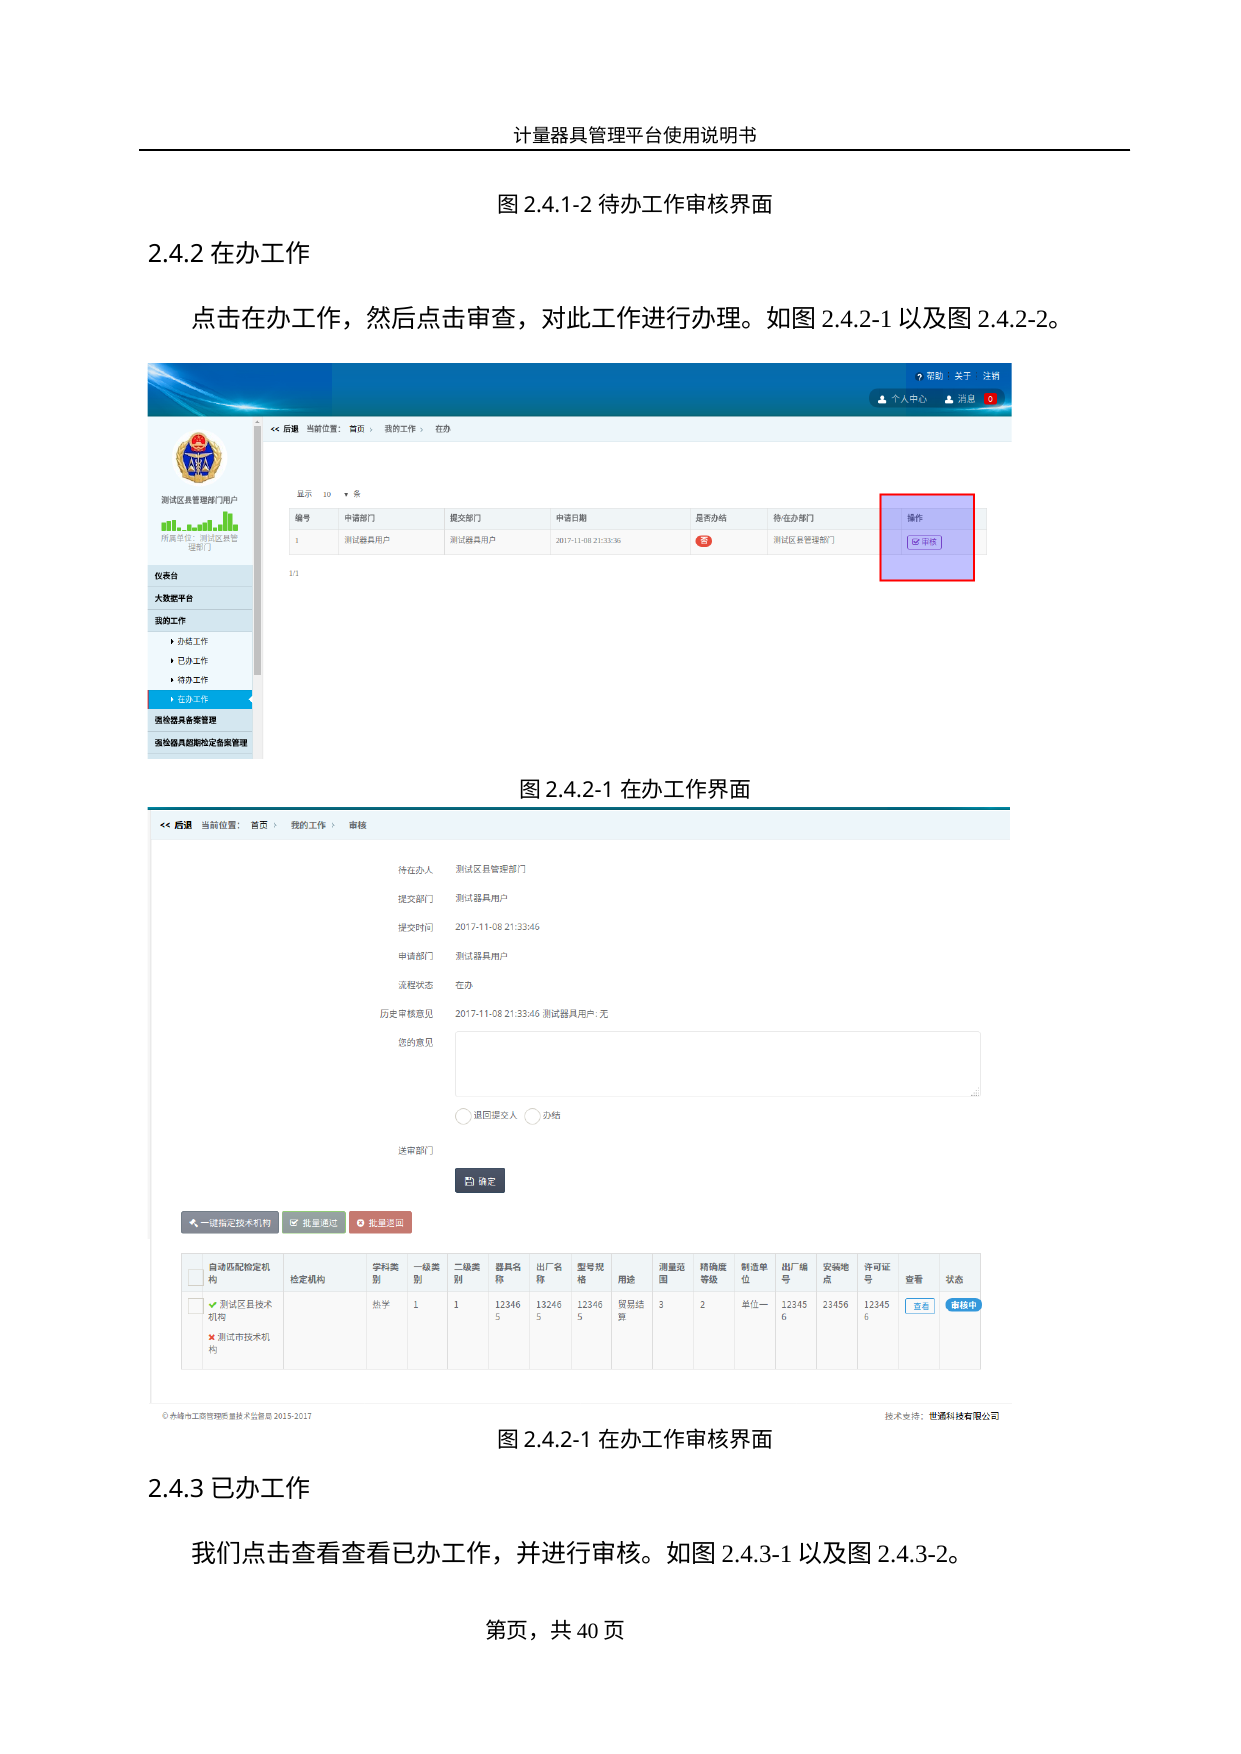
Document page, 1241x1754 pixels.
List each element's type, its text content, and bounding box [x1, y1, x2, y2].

list 2.4.3 已办工作 [148, 1454, 1122, 1519]
picture [147, 363, 1012, 411]
list 图2.4.1-2 待办工作审核界面 [148, 187, 1122, 219]
picture [147, 413, 1012, 759]
list 我们点击查看查看已办工作，并进行审核。如图2.4.3-1以及图2.4.3-2。 [148, 1519, 1122, 1584]
list 2.4.2 在办工作 [148, 219, 1122, 284]
picture [147, 807, 1012, 1420]
list 图2.4.2-1 在办工作界面 [148, 772, 1122, 804]
list 图2.4.2-1 在办工作审核界面 [148, 1422, 1122, 1454]
picture [225, 403, 266, 411]
picture [879, 396, 886, 403]
